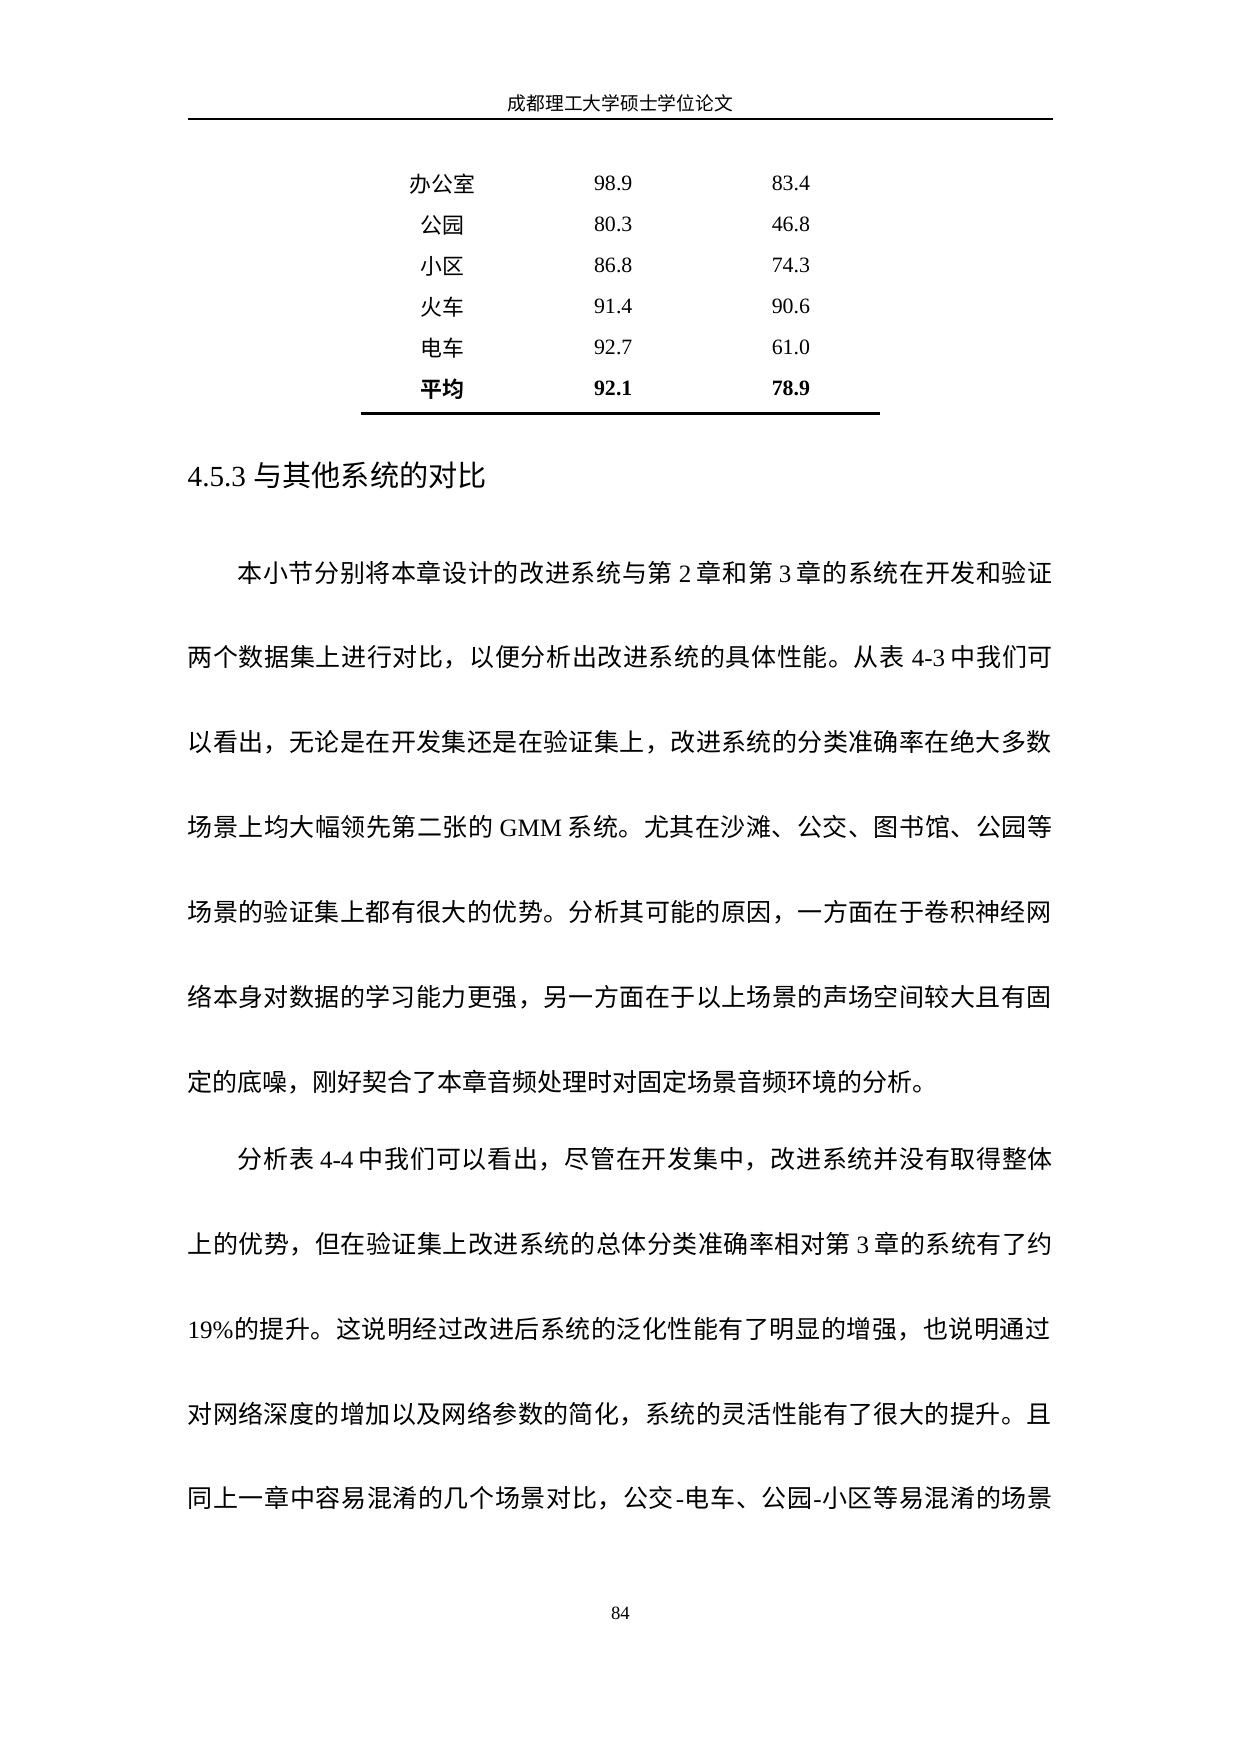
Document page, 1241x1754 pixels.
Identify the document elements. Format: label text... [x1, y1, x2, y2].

table_cell 电车 [361, 330, 524, 371]
table_cell 小区 [361, 248, 524, 289]
table_cell 78.9 [702, 371, 880, 412]
table_cell 80.3 [524, 207, 702, 248]
table_cell 90.6 [702, 289, 880, 330]
subtitle 4.5.3 与其他系统的对比 [187, 440, 1053, 508]
table_cell 平均 [361, 371, 524, 412]
table_cell 86.8 [524, 248, 702, 289]
table_cell 91.4 [524, 289, 702, 330]
table_cell 92.1 [524, 371, 702, 412]
table_cell 公园 [361, 207, 524, 248]
text 本小节分别将本章设计的改进系统与第2章和第3章的系统在开发和验证两个数据集上进行对比，以便分析出改进系统的具体性能。从表4-3中我们可以看出，无论是在开发集还是在验证集上，改进系统的分类准确率在绝大多数场景上均大幅领先第二张的GMM系统。尤其在沙滩、公交、图书馆、公园等场景的验证集上都有很大的优势。分析其可能的原因，一方面在于卷积神经网络本身对数据的学习能力更强，另一方面在于以上场景的声场空间较大且有固定的底噪，刚好契合了本章音频处理时对固定场景音频环境的分析。 [187, 537, 1053, 1114]
table_cell 火车 [361, 289, 524, 330]
table_cell 83.4 [702, 166, 880, 207]
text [187, 1123, 1053, 1531]
table_cell 46.8 [702, 207, 880, 248]
table_cell 98.9 [524, 166, 702, 207]
table_cell 办公室 [361, 166, 524, 207]
table_cell 74.3 [702, 248, 880, 289]
table_cell 61.0 [702, 330, 880, 371]
table_cell 92.7 [524, 330, 702, 371]
